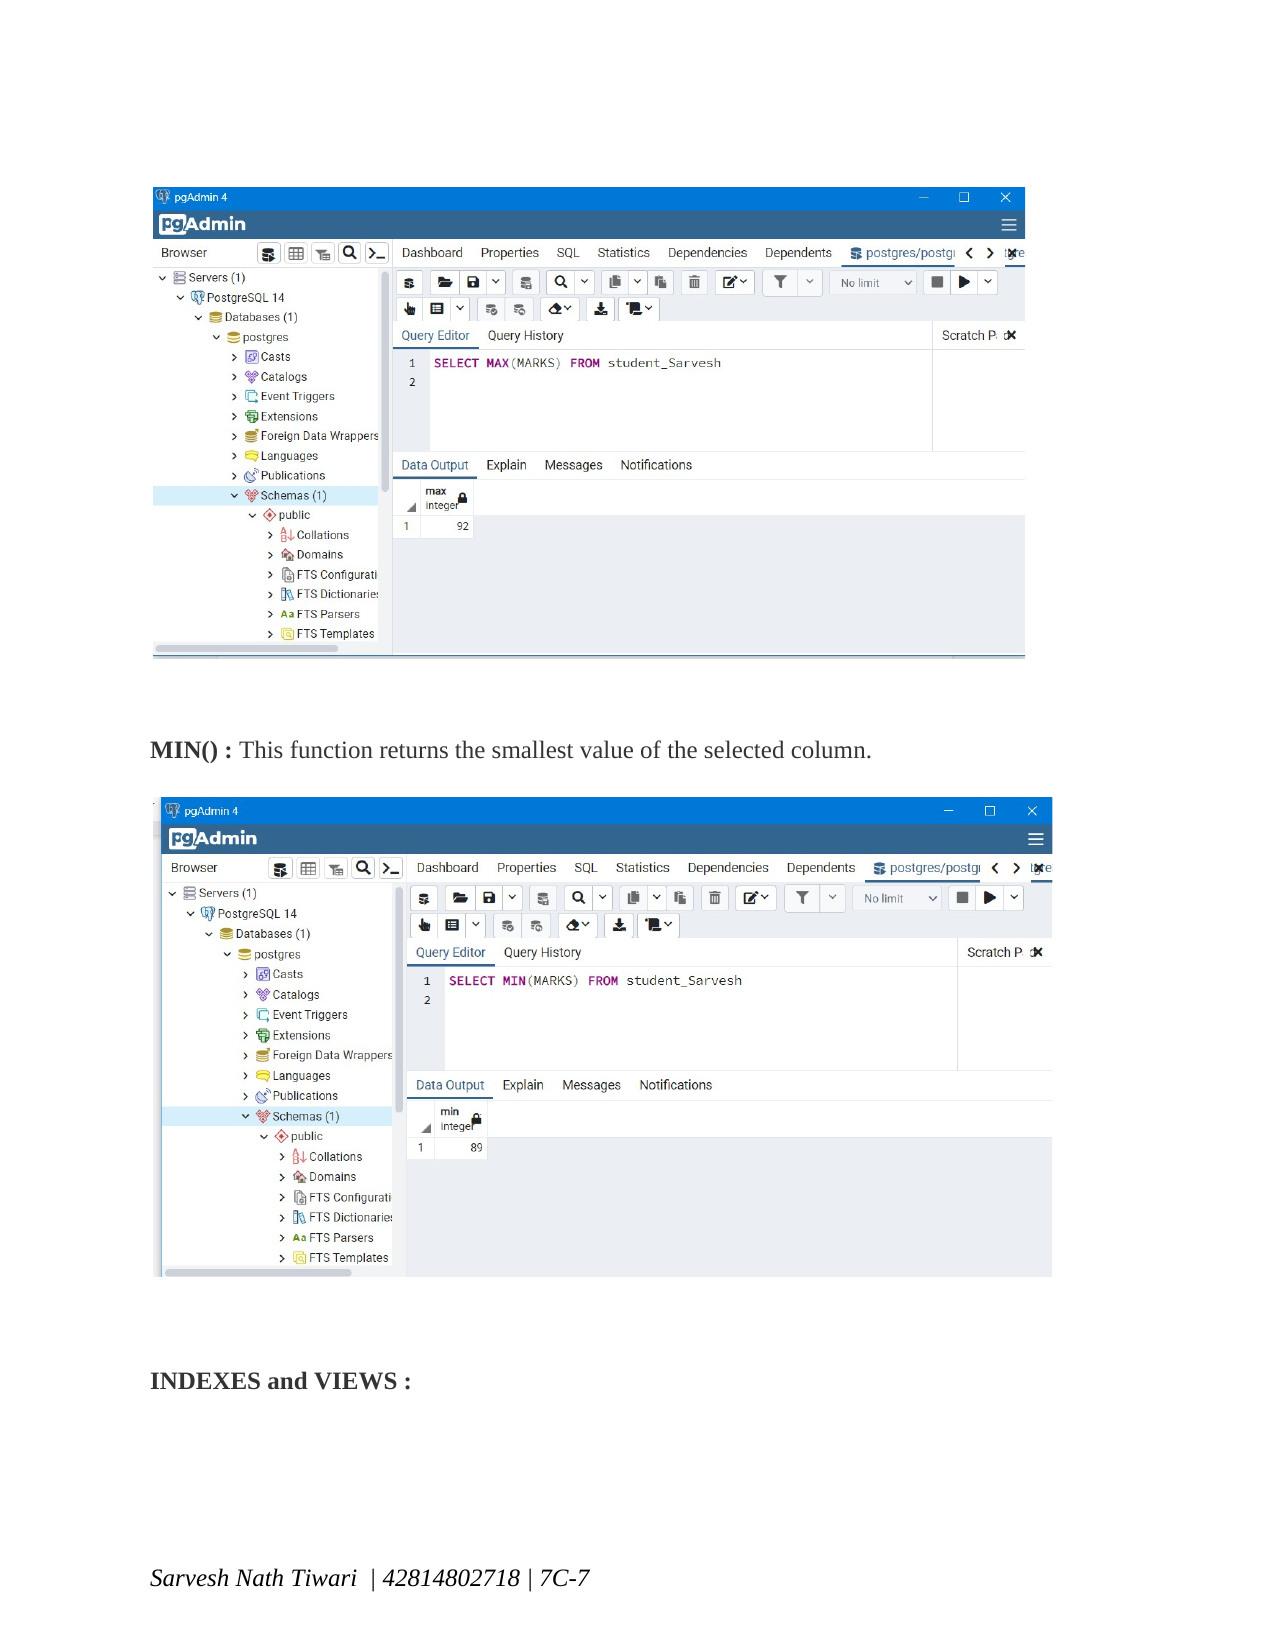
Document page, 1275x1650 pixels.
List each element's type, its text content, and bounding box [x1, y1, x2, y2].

picture [153, 187, 1025, 659]
text INDEXES and VIEWS : [150, 1366, 1237, 1395]
text MIN() : This function returns the smallest value of the selected column. [150, 735, 1237, 764]
picture [153, 797, 1053, 1277]
